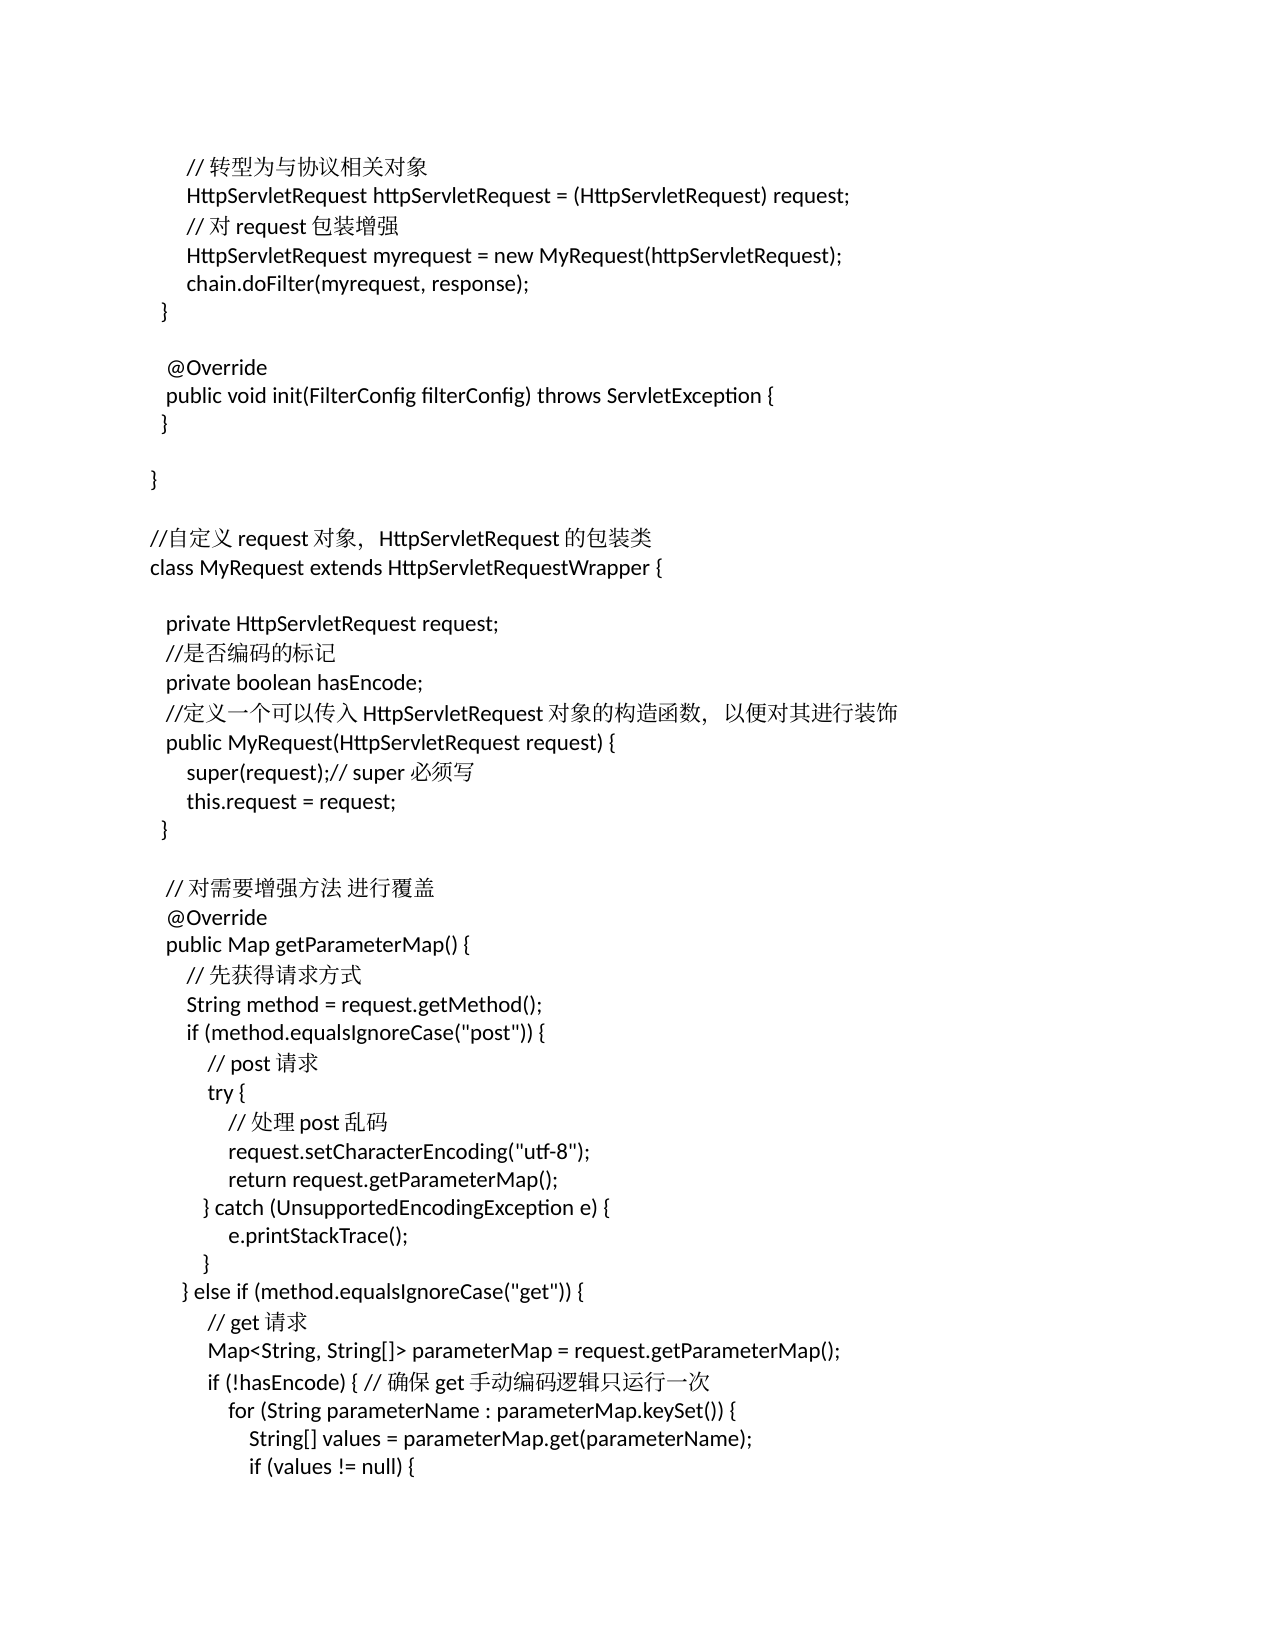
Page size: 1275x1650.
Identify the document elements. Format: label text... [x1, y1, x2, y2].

text } catch (UnsupportedEncodingException e) { [150, 1193, 1125, 1221]
text if (!hasEncode) { // 确保get手动编码逻辑只运行一次 [150, 1365, 1125, 1396]
text try { [150, 1078, 1125, 1106]
text @Override [150, 353, 1125, 381]
text HttpServletRequest httpServletRequest = (HttpServletRequest) request; [150, 181, 1125, 209]
text public MyRequest(HttpServletRequest request) { [150, 728, 1125, 756]
text // 对需要增强方法 进行覆盖 [150, 871, 1125, 903]
text if (values != null) { [150, 1452, 1125, 1480]
text String[] values = parameterMap.get(parameterName); [150, 1424, 1125, 1452]
text //自定义request对象，HttpServletRequest的包装类 [150, 521, 1125, 553]
text super(request);// super必须写 [150, 756, 1125, 787]
text for (String parameterName : parameterMap.keySet()) { [150, 1396, 1125, 1424]
text // 对request包装增强 [150, 209, 1125, 241]
text // post请求 [150, 1046, 1125, 1078]
text request.setCharacterEncoding("utf-8"); [150, 1137, 1125, 1165]
text return request.getParameterMap(); [150, 1165, 1125, 1193]
text // 转型为与协议相关对象 [150, 150, 1125, 181]
text String method = request.getMethod(); [150, 990, 1125, 1018]
text @Override [150, 903, 1125, 931]
text // 先获得请求方式 [150, 959, 1125, 990]
text HttpServletRequest myrequest = new MyRequest(httpServletRequest); [150, 241, 1125, 269]
text } else if (method.equalsIgnoreCase("get")) { [150, 1277, 1125, 1305]
text e.printStackTrace(); [150, 1221, 1125, 1249]
text } [150, 465, 1125, 493]
text Map<String, String[]> parameterMap = request.getParameterMap(); [150, 1337, 1125, 1365]
text private boolean hasEncode; [150, 668, 1125, 696]
text //是否编码的标记 [150, 637, 1125, 668]
text if (method.equalsIgnoreCase("post")) { [150, 1018, 1125, 1046]
text chain.doFilter(myrequest, response); [150, 269, 1125, 297]
text public void init(FilterConfig filterConfig) throws ServletException { [150, 381, 1125, 409]
text this.request = request; [150, 787, 1125, 815]
text } [150, 815, 1125, 843]
text } [150, 409, 1125, 437]
text } [150, 1249, 1125, 1277]
text // get请求 [150, 1305, 1125, 1337]
text //定义一个可以传入HttpServletRequest对象的构造函数，以便对其进行装饰 [150, 696, 1125, 728]
text } [150, 297, 1125, 325]
text public Map getParameterMap() { [150, 931, 1125, 959]
text private HttpServletRequest request; [150, 609, 1125, 637]
text class MyRequest extends HttpServletRequestWrapper { [150, 553, 1125, 581]
text // 处理post乱码 [150, 1106, 1125, 1137]
